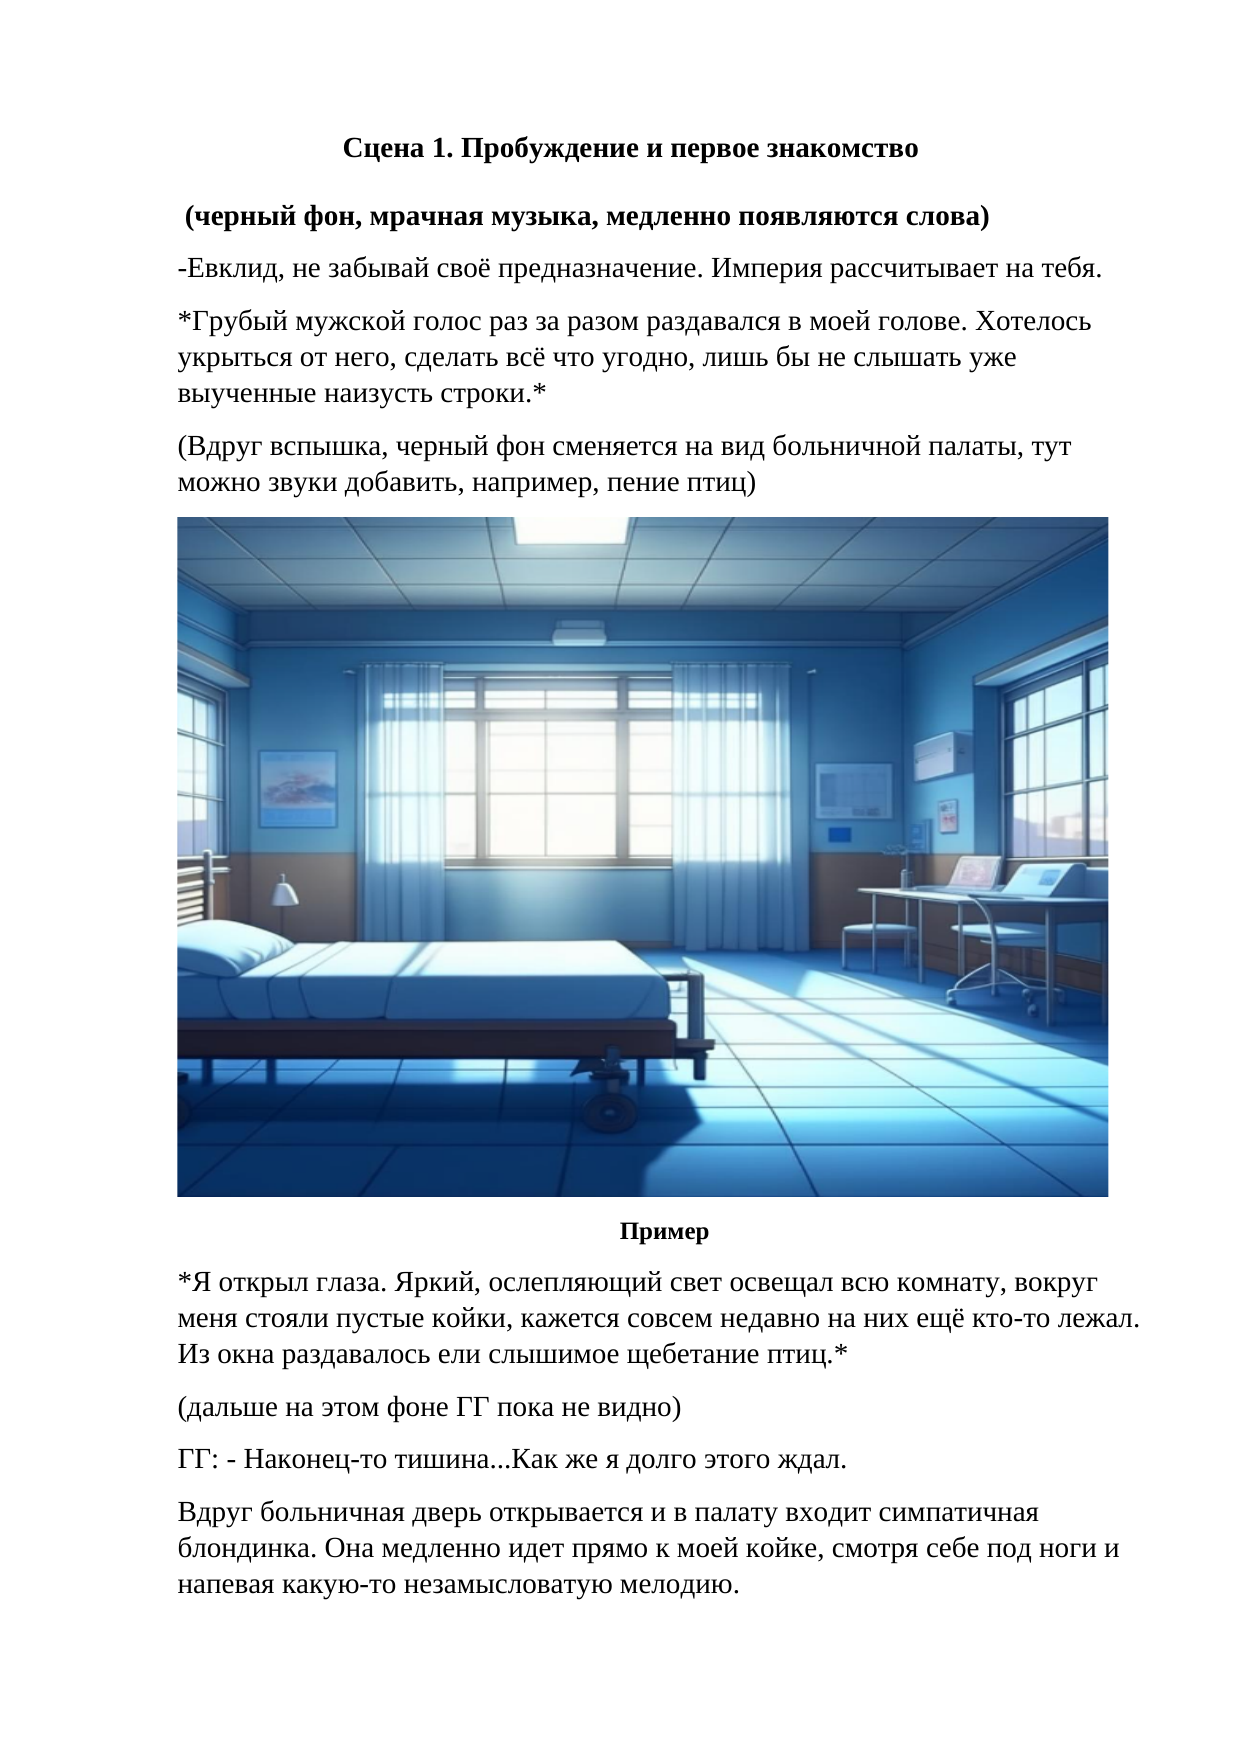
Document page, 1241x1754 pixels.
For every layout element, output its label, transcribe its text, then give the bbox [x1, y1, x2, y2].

text ГГ: - Наконец-то тишина...Как же я долго этого ждал. [177, 1442, 1152, 1475]
text (Вдруг вспышка, черный фон сменяется на вид больничной палаты, тут можно звуки добавить, например, пение птиц) [177, 428, 1152, 498]
text (черный фон, мрачная музыка, медленно появляются слова) [177, 198, 1152, 231]
picture [177, 517, 1109, 1197]
text Сцена 1. Пробуждение и первое знакомство [342, 131, 987, 164]
text *Я открыл глаза. Яркий, ослепляющий свет освещал всю комнату, вокруг меня стояли пустые койки, кажется совсем недавно на них ещё кто-то лежал. Из окна раздавалось ели слышимое щебетание птиц.* [177, 1264, 1152, 1369]
text Пример [177, 1216, 1152, 1245]
text Вдруг больничная дверь открывается и в палату входит симпатичная блондинка. Она медленно идет прямо к моей койке, смотря себе под ноги и напевая какую-то незамысловатую мелодию. [177, 1494, 1152, 1600]
text (дальше на этом фоне ГГ пока не видно) [177, 1389, 1152, 1422]
text *Грубый мужской голос раз за разом раздавался в моей голове. Хотелось укрыться от него, сделать всё что угодно, лишь бы не слышать уже выученные наизусть строки.* [177, 303, 1152, 409]
text -Евклид, не забывай своё предназначение. Империя рассчитывает на тебя. [177, 250, 1152, 284]
